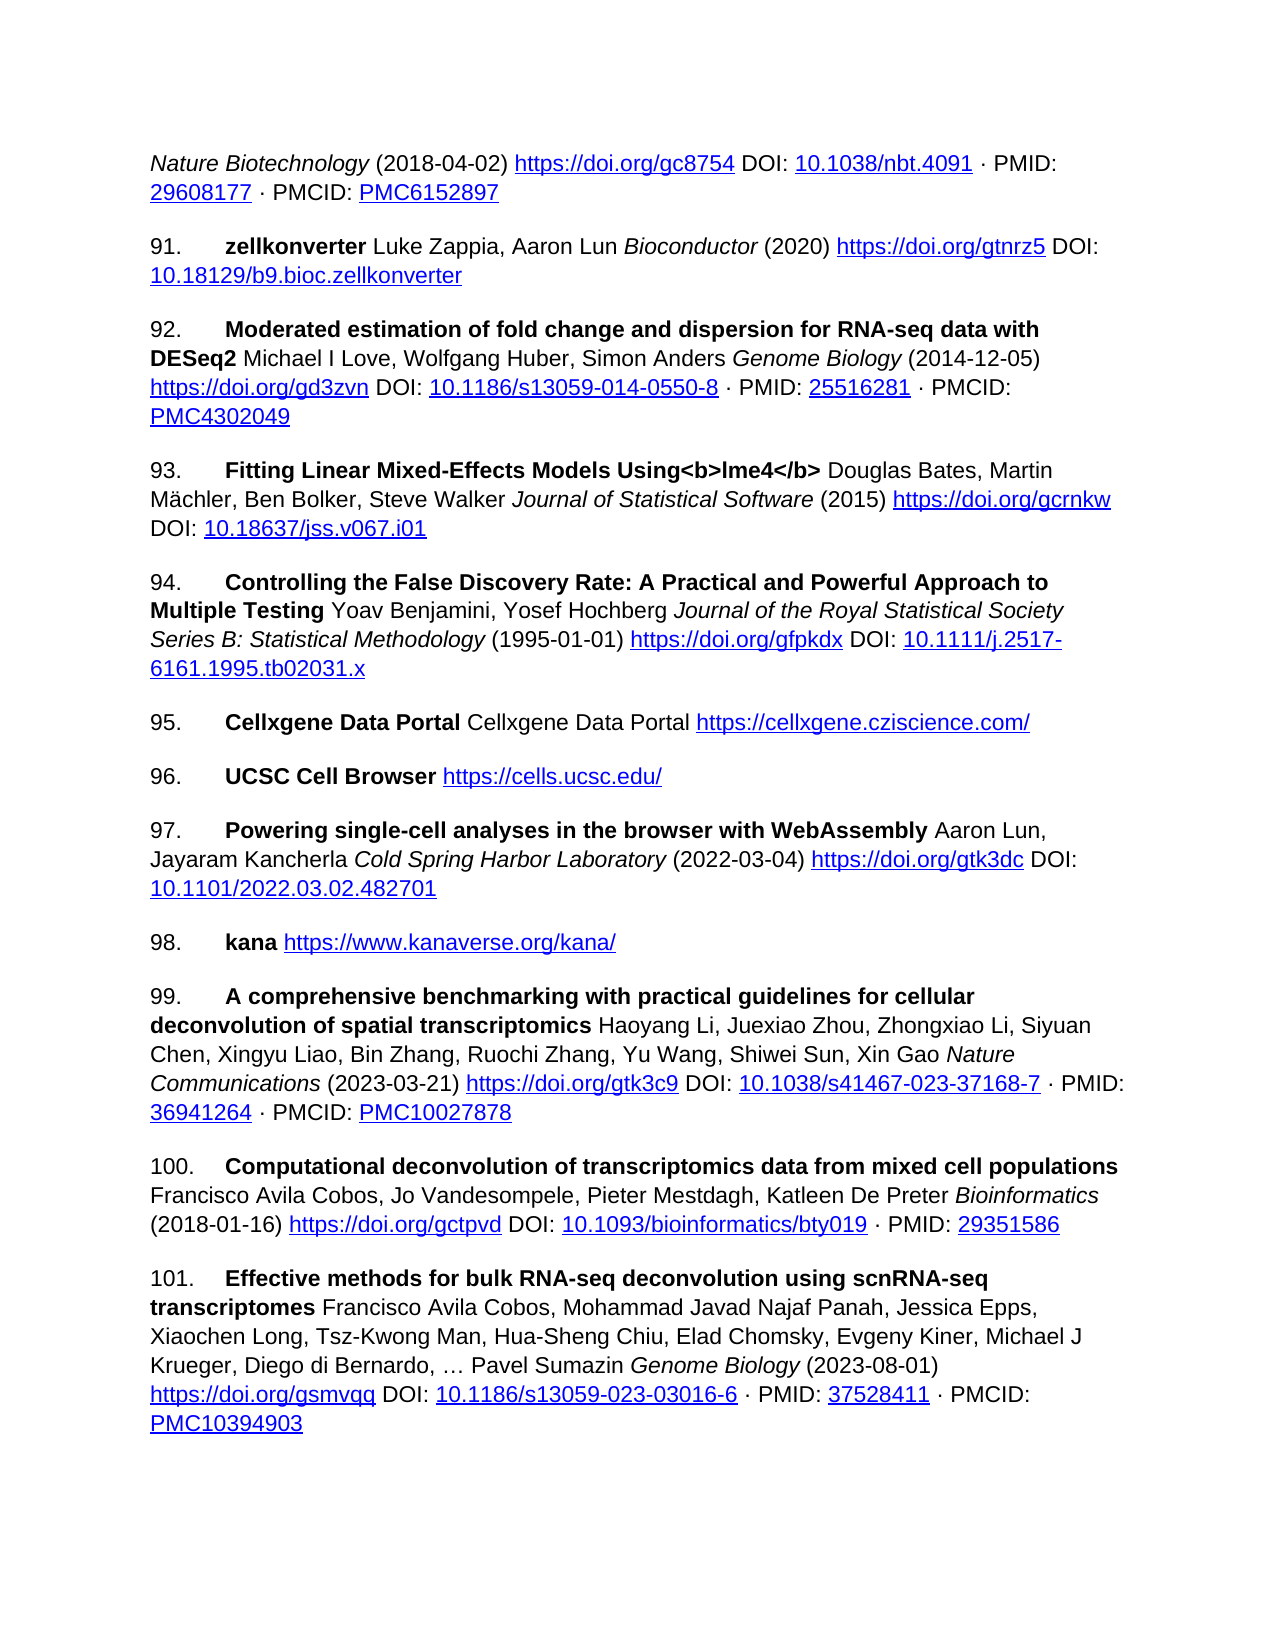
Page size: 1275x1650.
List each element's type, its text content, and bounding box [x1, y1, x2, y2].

text 96. UCSC Cell Browser https://cells.ucsc.edu/ [150, 763, 1125, 790]
text 91. zellkonverter Luke Zappia, Aaron Lun Bioconductor (2020) https://doi.org/gtnrz5 DOI: 10.18129/b9.bioc.zellkonverter [150, 233, 1125, 288]
text 98. kana https://www.kanaverse.org/kana/ [150, 929, 1125, 956]
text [150, 150, 1125, 205]
text 101. Effective methods for bulk RNA-seq deconvolution using scnRNA-seq transcriptomes Francisco Avila Cobos, Mohammad Javad Najaf Panah, Jessica Epps, Xiaochen Long, Tsz-Kwong Man, Hua-Sheng Chiu, Elad Chomsky, Evgeny Kiner, Michael J Krueger, Diego di Bernardo, … Pavel Sumazin Genome Biology (2023-08-01) https://doi.org/gsmvqq DOI: 10.1186/s13059-023-03016-6 · PMID: 37528411 · PMCID: PMC10394903 [150, 1265, 1125, 1436]
text 92. Moderated estimation of fold change and dispersion for RNA-seq data with DESeq2 Michael I Love, Wolfgang Huber, Simon Anders Genome Biology (2014-12-05) https://doi.org/gd3zvn DOI: 10.1186/s13059-014-0550-8 · PMID: 25516281 · PMCID: PMC4302049 [150, 316, 1125, 429]
text 95. Cellxgene Data Portal Cellxgene Data Portal https://cellxgene.cziscience.com/ [150, 709, 1125, 736]
text 94. Controlling the False Discovery Rate: A Practical and Powerful Approach to Multiple Testing Yoav Benjamini, Yosef Hochberg Journal of the Royal Statistical Society Series B: Statistical Methodology (1995-01-01) https://doi.org/gfpkdx DOI: 10.1111/j.2517-6161.1995.tb02031.x [150, 568, 1125, 682]
text 100. Computational deconvolution of transcriptomics data from mixed cell populations Francisco Avila Cobos, Jo Vandesompele, Pieter Mestdagh, Katleen De Preter Bioinformatics (2018-01-16) https://doi.org/gctpvd DOI: 10.1093/bioinformatics/bty019 · PMID: 29351586 [150, 1153, 1125, 1237]
text 99. A comprehensive benchmarking with practical guidelines for cellular deconvolution of spatial transcriptomics Haoyang Li, Juexiao Zhou, Zhongxiao Li, Siyuan Chen, Xingyu Liao, Bin Zhang, Ruochi Zhang, Yu Wang, Shiwei Sun, Xin Gao Nature Communications (2023-03-21) https://doi.org/gtk3c9 DOI: 10.1038/s41467-023-37168-7 · PMID: 36941264 · PMCID: PMC10027878 [150, 983, 1125, 1125]
text 97. Powering single-cell analyses in the browser with WebAssembly Aaron Lun, Jayaram Kancherla Cold Spring Harbor Laboratory (2022-03-04) https://doi.org/gtk3dc DOI: 10.1101/2022.03.02.482701 [150, 817, 1125, 902]
text 93. Fitting Linear Mixed-Effects Models Using<b>lme4</b> Douglas Bates, Martin Mächler, Ben Bolker, Steve Walker Journal of Statistical Software (2015) https://doi.org/gcrnkw DOI: 10.18637/jss.v067.i01 [150, 457, 1125, 541]
